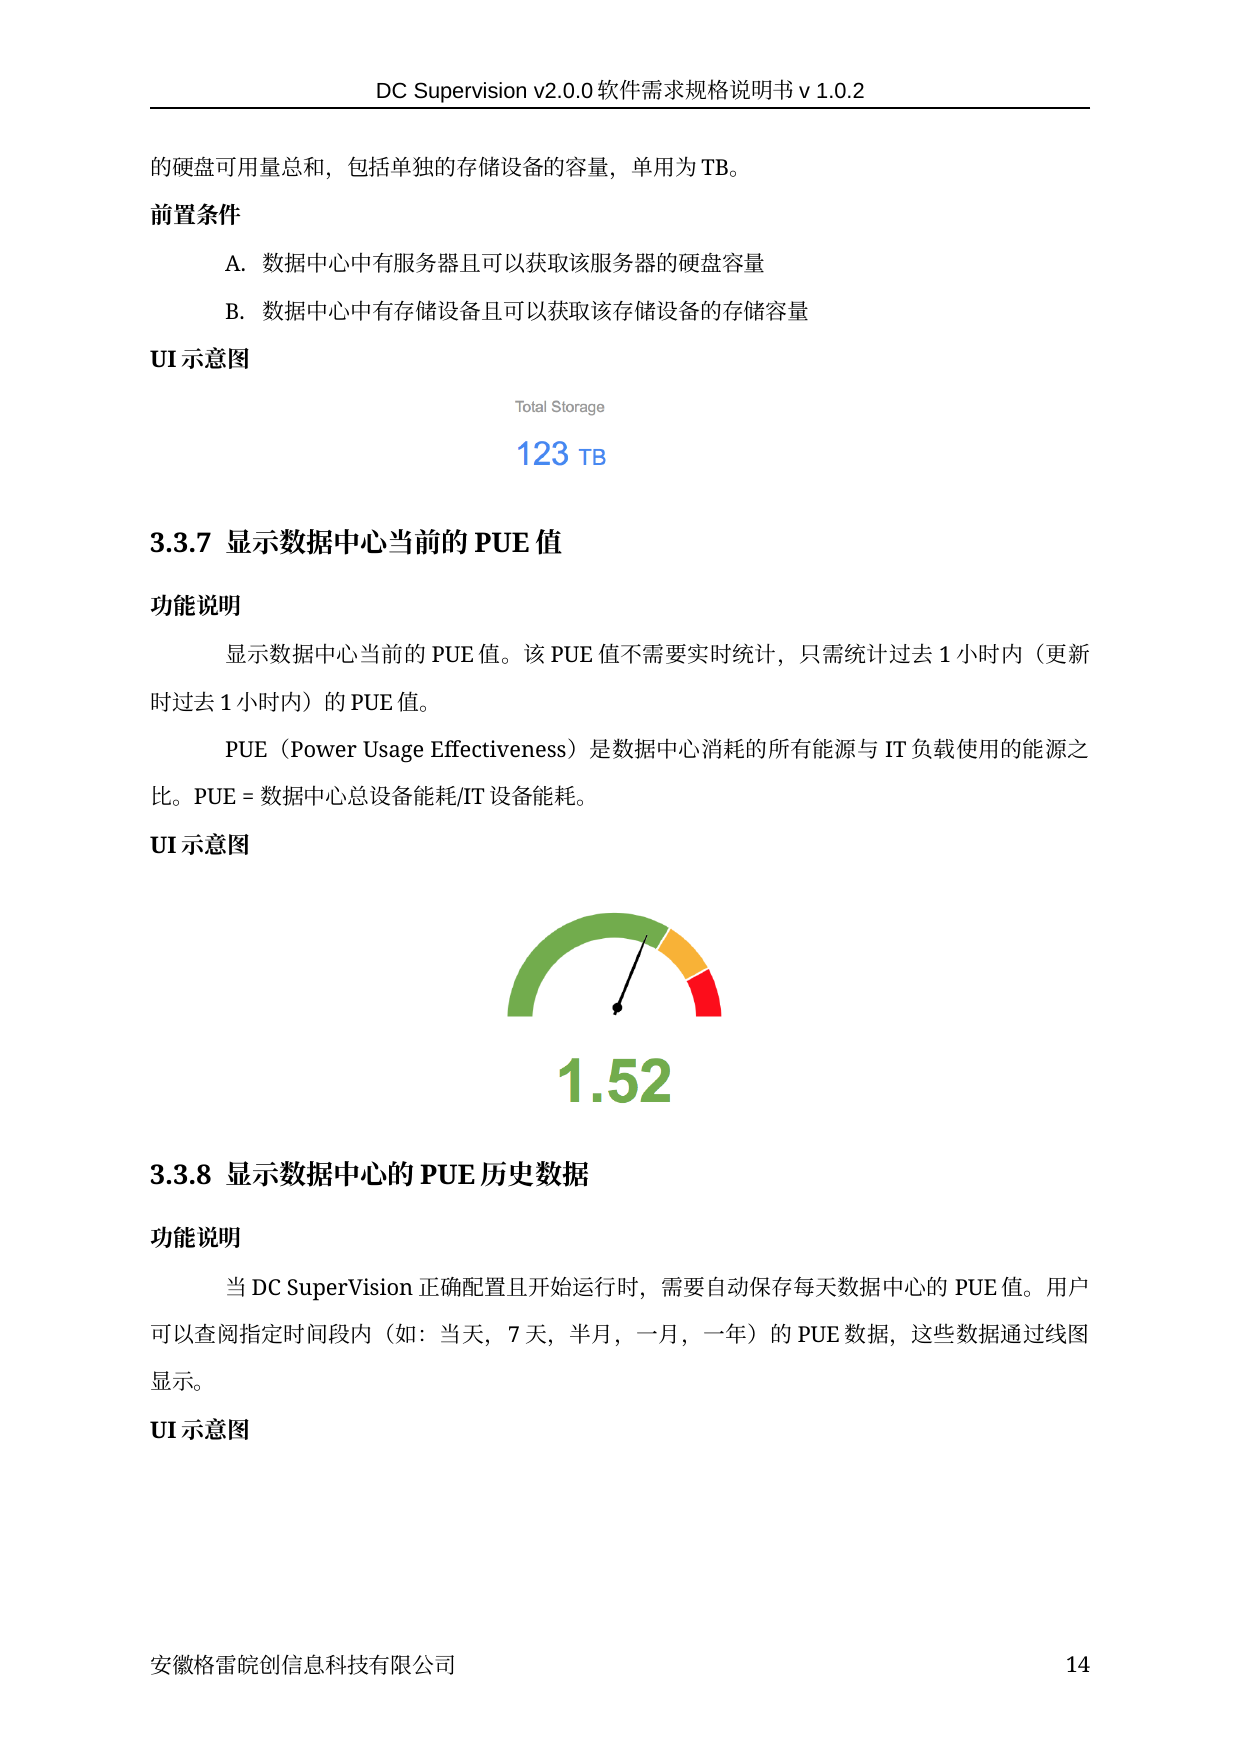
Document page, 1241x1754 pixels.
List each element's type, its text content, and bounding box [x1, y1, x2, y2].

subtitle 显示数据中心的PUE历史数据 [150, 1154, 1090, 1193]
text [150, 150, 1090, 182]
text 前置条件 [150, 197, 1090, 230]
list 数据中心中有存储设备且可以获取该存储设备的存储容量 [225, 294, 1090, 326]
picture [494, 391, 747, 490]
list 数据中心中有服务器且可以获取该服务器的硬盘容量 [225, 247, 1090, 278]
text 显示数据中心当前的PUE值。该PUE值不需要实时统计，只需统计过去1小时内（更新时过去1小时内）的PUE值。 [150, 638, 1090, 717]
picture [489, 876, 752, 1122]
text UI示意图 [150, 1412, 1090, 1445]
text UI示意图 [150, 341, 1090, 374]
text PUE（Power Usage Effectiveness）是数据中心消耗的所有能源与IT负载使用的能源之比。PUE = 数据中心总设备能耗/IT设备能耗。 [150, 732, 1090, 811]
subtitle 显示数据中心当前的PUE值 [150, 521, 1090, 561]
text 当DC SuperVision正确配置且开始运行时，需要自动保存每天数据中心的PUE值。用户可以查阅指定时间段内（如：当天，7天，半月，一月，一年）的PUE数据，这些数据通过线图显示。 [150, 1270, 1090, 1396]
text 功能说明 [150, 588, 1090, 621]
text UI示意图 [150, 827, 1090, 860]
text 功能说明 [150, 1221, 1090, 1253]
